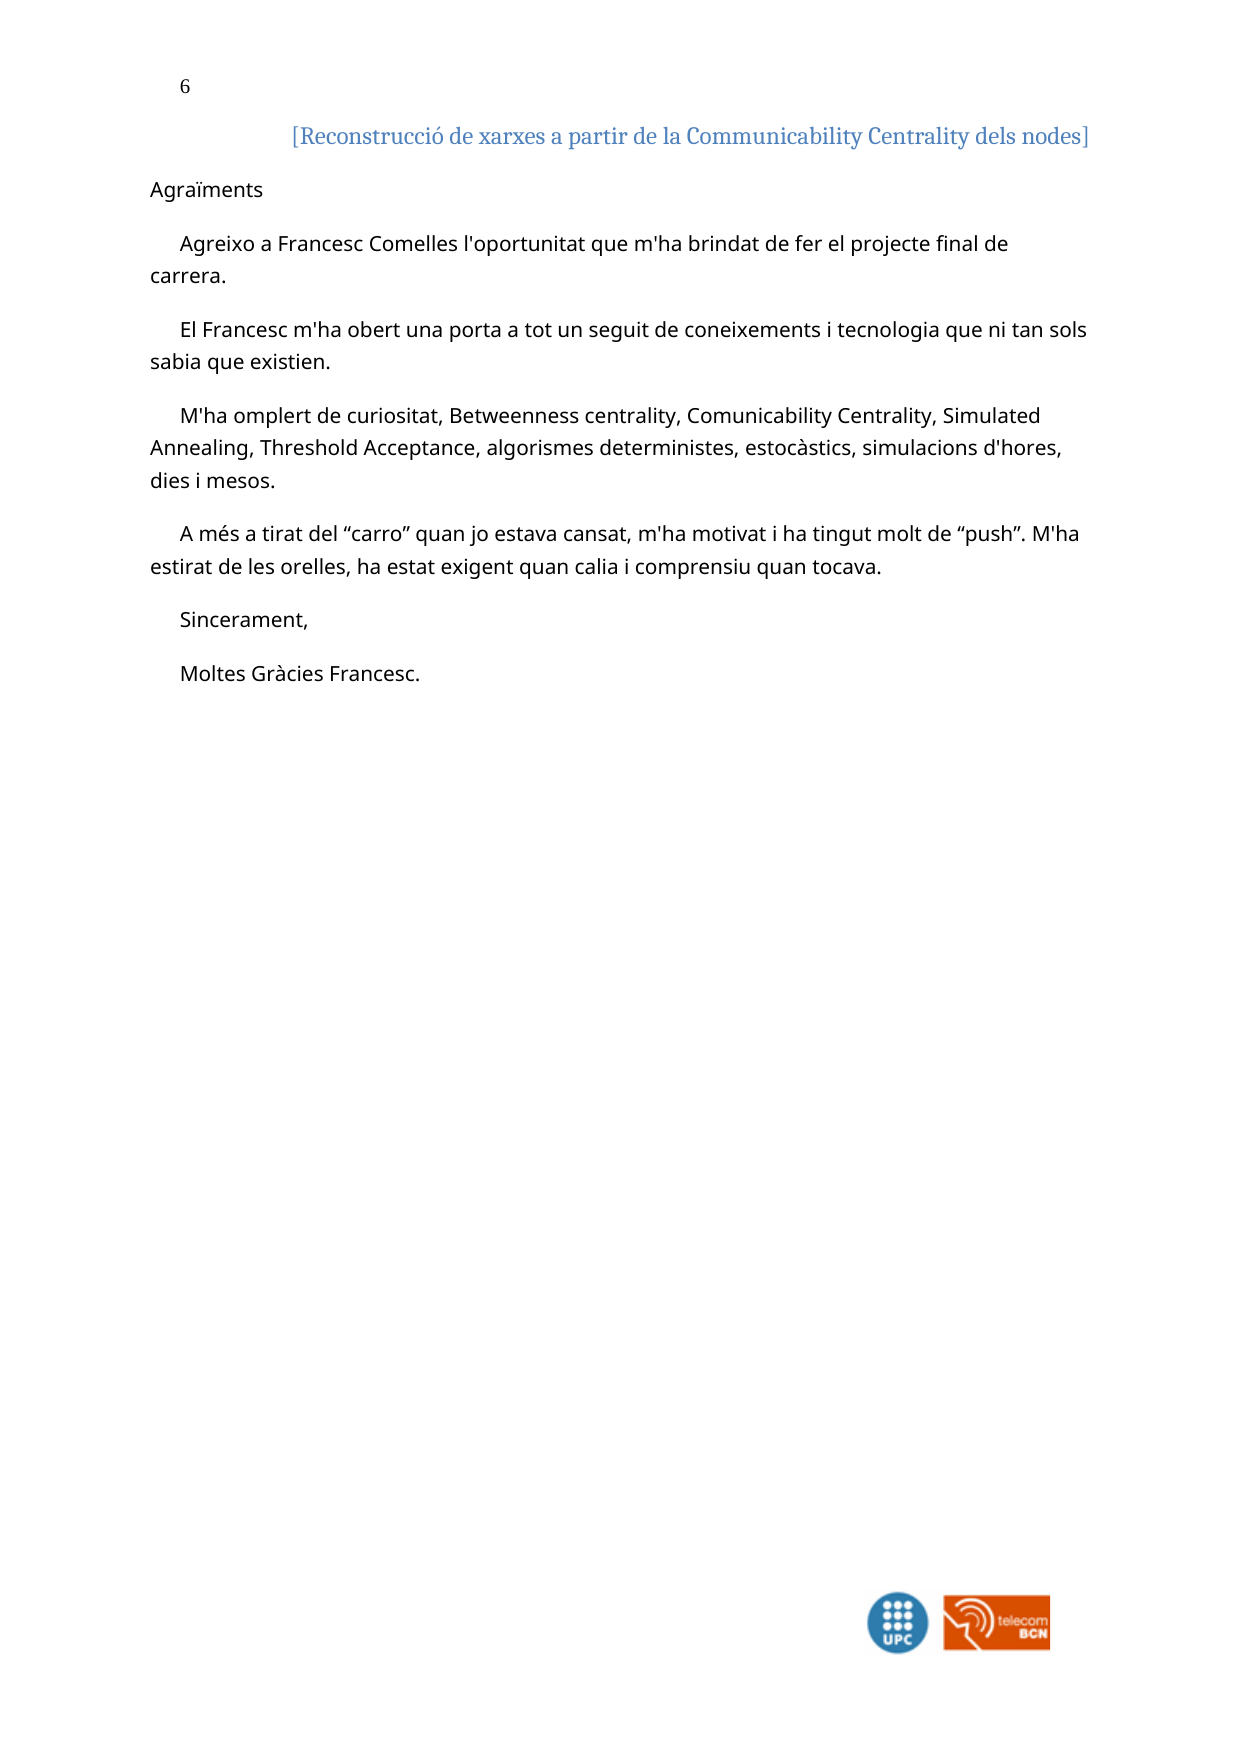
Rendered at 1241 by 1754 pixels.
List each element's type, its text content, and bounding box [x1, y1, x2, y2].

text Sincerament, [150, 606, 1090, 634]
picture [863, 1589, 1050, 1656]
text M'ha omplert de curiositat, Betweenness centrality, Comunicability Centrality, Simulated Annealing, Threshold Acceptance, algorismes deterministes, estocàstics, simulacions d'hores, dies i mesos. [150, 401, 1090, 494]
text El Francesc m'ha obert una porta a tot un seguit de coneixements i tecnologia que ni tan sols sabia que existien. [150, 315, 1090, 376]
text A més a tirat del “carro” quan jo estava cansat, m'ha motivat i ha tingut molt de “push”. M'ha estirat de les orelles, ha estat exigent quan calia i comprensiu quan tocava. [150, 519, 1090, 581]
text Agreixo a Francesc Comelles l'oportunitat que m'ha brindat de fer el projecte final de carrera. [150, 229, 1090, 290]
subtitle Agraïments [150, 175, 1090, 204]
text Moltes Gràcies Francesc. [150, 659, 1090, 687]
